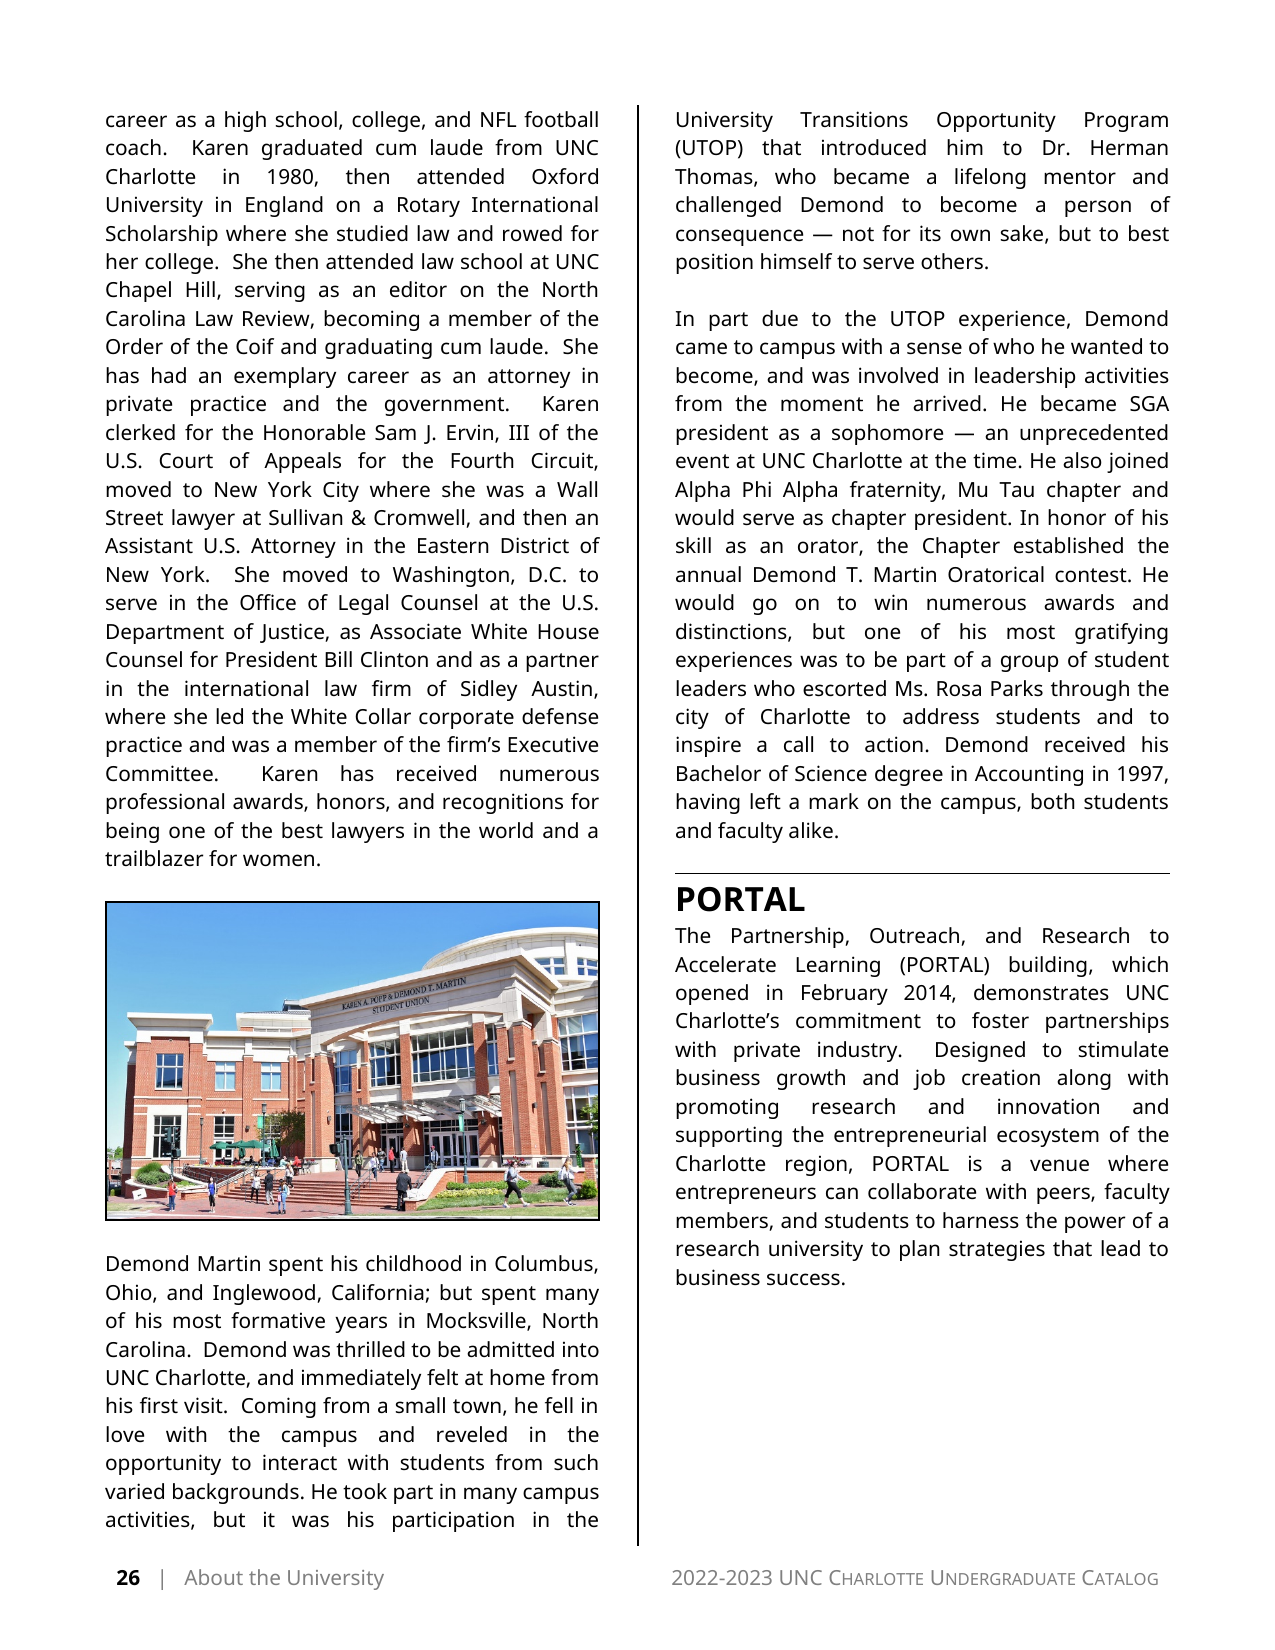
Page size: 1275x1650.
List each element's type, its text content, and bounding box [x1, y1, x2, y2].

text Demond Martin spent his childhood in Columbus, Ohio, and Inglewood, California; but spent many of his most formative years in Mocksville, North Carolina. Demond was thrilled to be admitted into UNC Charlotte, and immediately felt at home from his first visit. Coming from a small town, he fell in love with the campus and reveled in the opportunity to interact with students from such varied backgrounds. He took part in many campus activities, but it was his participation in the University Transitions Opportunity Program (UTOP) that introduced him to Dr. Herman Thomas, who became a lifelong mentor and challenged Demond to become a person of consequence — not for its own sake, but to best position himself to serve others. [105, 1249, 600, 1534]
text Demond Martin spent his childhood in Columbus, Ohio, and Inglewood, California; but spent many of his most formative years in Mocksville, North Carolina. Demond was thrilled to be admitted into UNC Charlotte, and immediately felt at home from his first visit. Coming from a small town, he fell in love with the campus and reveled in the opportunity to interact with students from such varied backgrounds. He took part in many campus activities, but it was his participation in the University Transitions Opportunity Program (UTOP) that introduced him to Dr. Herman Thomas, who became a lifelong mentor and challenged Demond to become a person of consequence — not for its own sake, but to best position himself to serve others. [675, 105, 1170, 276]
text In part due to the UTOP experience, Demond came to campus with a sense of who he wanted to become, and was involved in leadership activities from the moment he arrived. He became SGA president as a sophomore — an unprecedented event at UNC Charlotte at the time. He also joined Alpha Phi Alpha fraternity, Mu Tau chapter and would serve as chapter president. In honor of his skill as an orator, the Chapter established the annual Demond T. Martin Oratorical contest. He would go on to win numerous awards and distinctions, but one of his most gratifying experiences was to be part of a group of student leaders who escorted Ms. Rosa Parks through the city of Charlotte to address students and to inspire a call to action. Demond received his Bachelor of Science degree in Accounting in 1997, having left a mark on the campus, both students and faculty alike. [675, 304, 1170, 844]
picture [107, 903, 598, 1219]
text PORTAL [675, 874, 1170, 921]
text The Partnership, Outreach, and Research to Accelerate Learning (PORTAL) building, which opened in February 2014, demonstrates UNC Charlotte’s commitment to foster partnerships with private industry. Designed to stimulate business growth and job creation along with promoting research and innovation and supporting the entrepreneurial ecosystem of the Charlotte region, PORTAL is a venue where entrepreneurs can collaborate with peers, faculty members, and students to harness the power of a research university to plan strategies that lead to business success. [675, 921, 1170, 1291]
